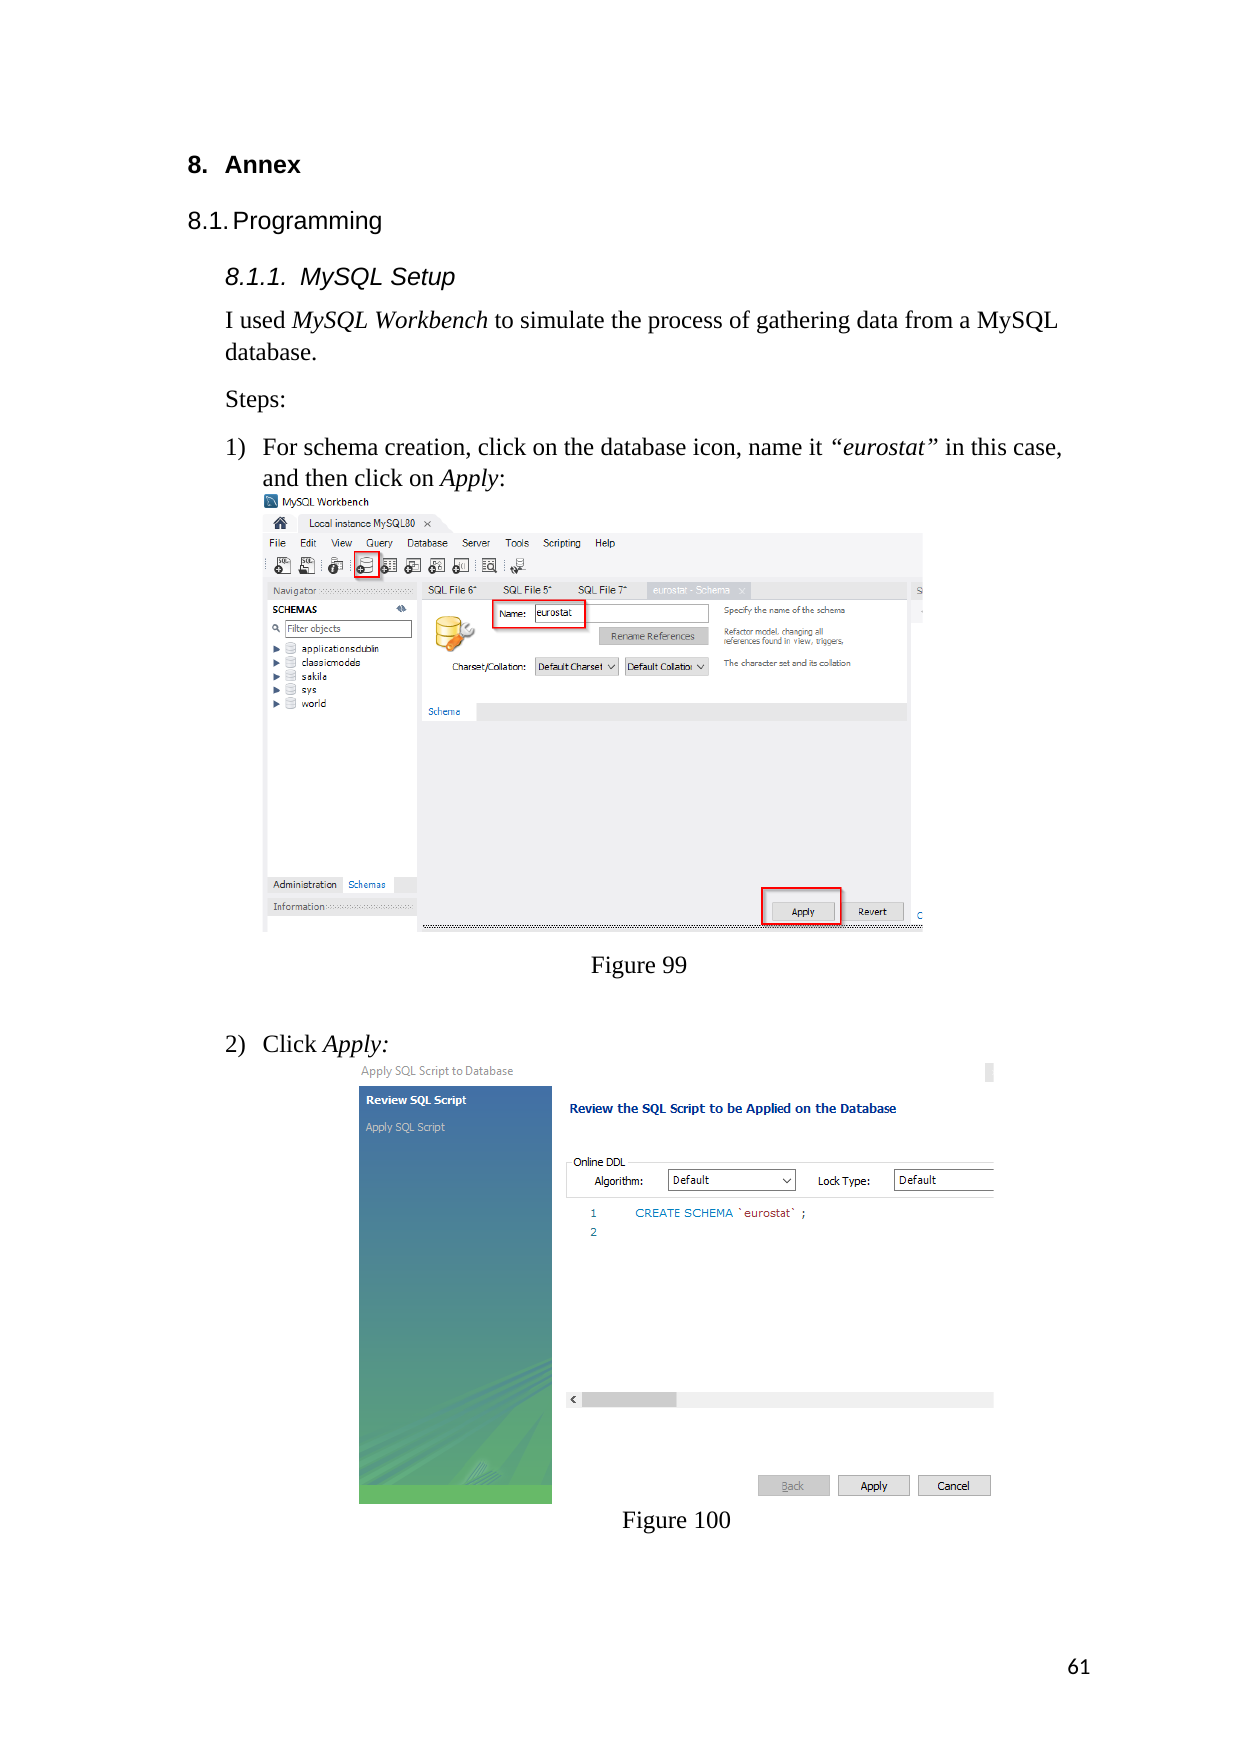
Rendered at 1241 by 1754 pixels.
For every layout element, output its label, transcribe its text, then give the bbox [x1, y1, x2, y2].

list For schema creation, click on the database icon, name it “eurostat” in this case, and then click on Apply: [225, 432, 1090, 492]
list Click Apply: [225, 1029, 1090, 1057]
subtitle Programming [187, 206, 1090, 235]
subtitle Annex [187, 150, 1090, 179]
text Steps: [187, 384, 1090, 413]
picture [359, 1059, 994, 1504]
text Figure 99 [187, 950, 1090, 979]
subtitle MySQL Setup [225, 262, 1090, 291]
text I used MySQL Workbench to simulate the process of gathering data from a MySQL database. [225, 306, 1090, 365]
picture [262, 494, 923, 932]
list Figure 100 [262, 1506, 1090, 1534]
